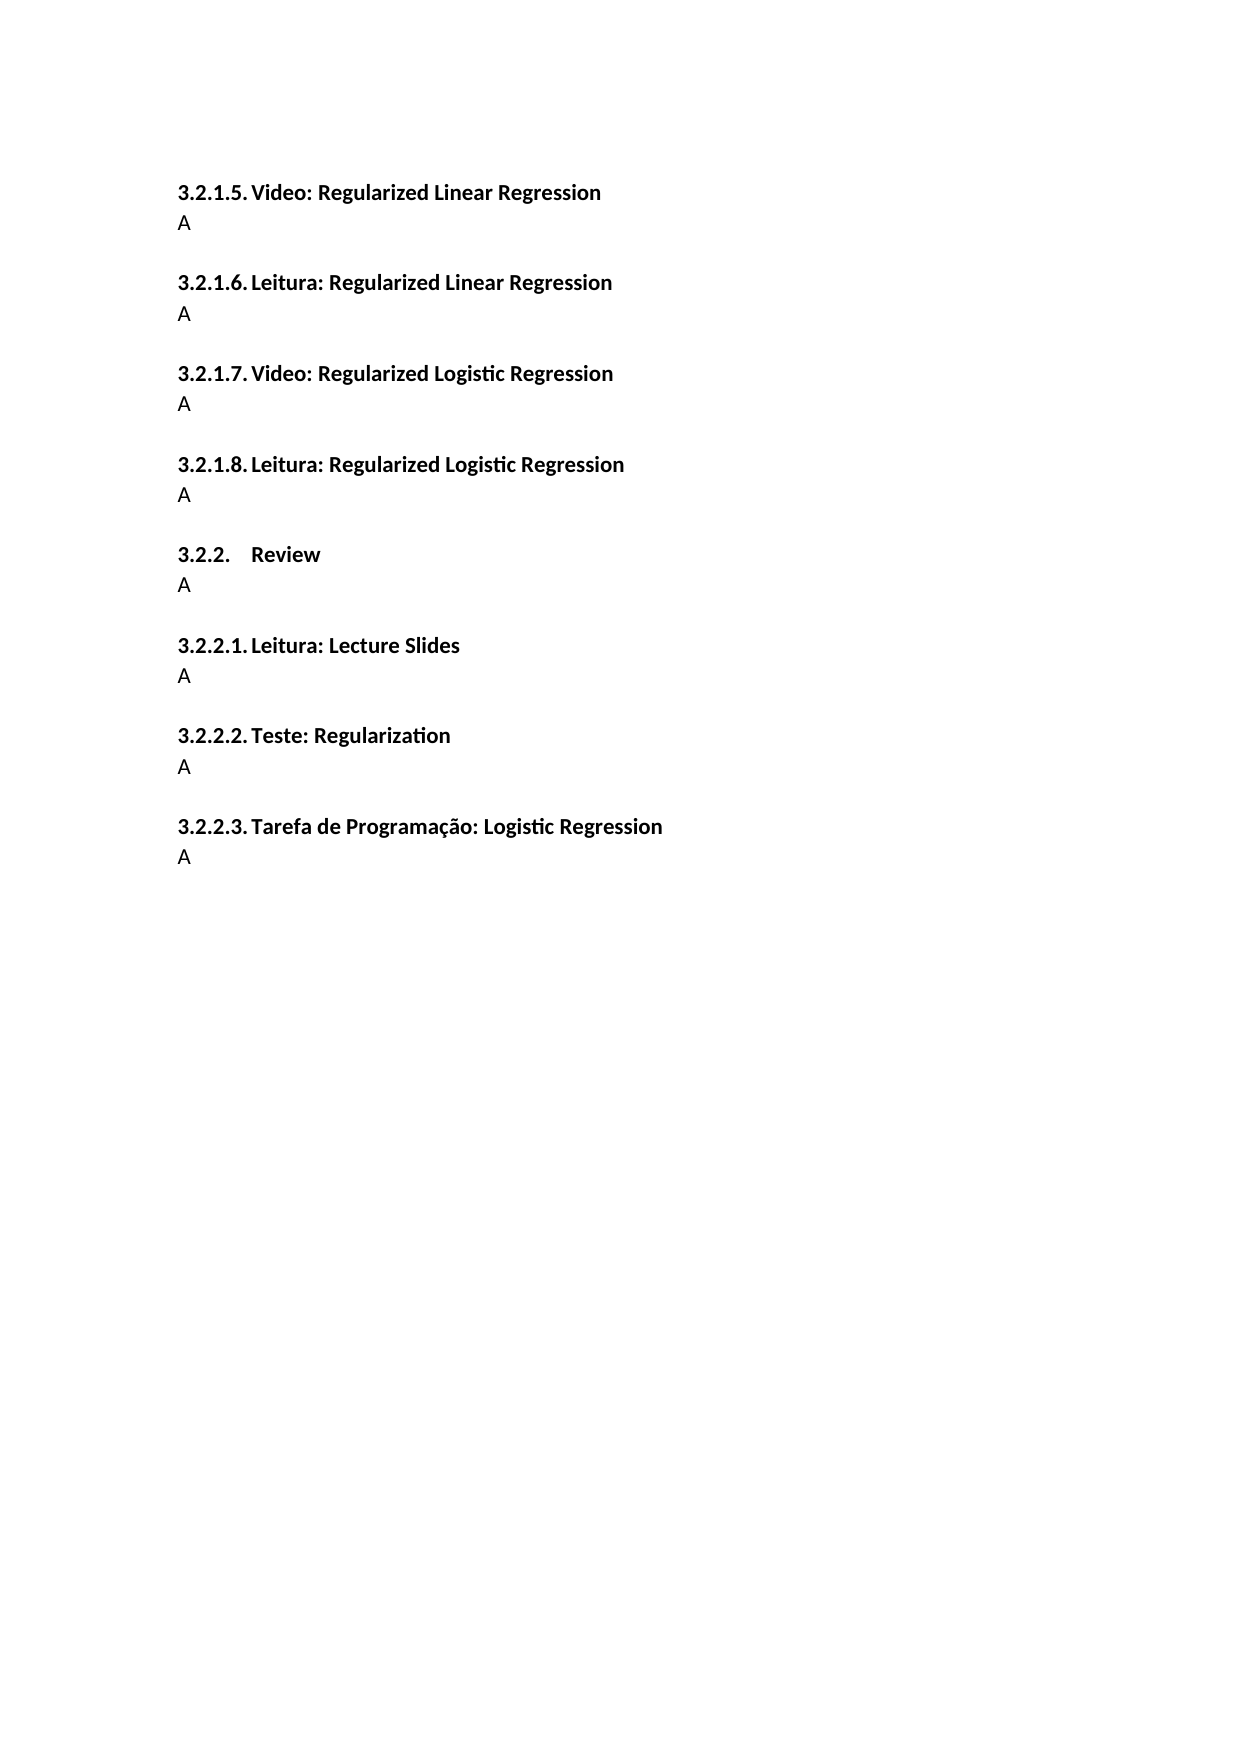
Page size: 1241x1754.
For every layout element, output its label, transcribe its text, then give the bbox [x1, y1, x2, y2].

list A [177, 299, 1063, 327]
list A [177, 480, 1063, 508]
list Video: Regularized Logistic Regression [177, 359, 1063, 387]
list A [177, 208, 1063, 236]
list A [177, 571, 1063, 598]
list Teste: Regularization [177, 722, 1063, 749]
list A [177, 842, 1063, 870]
list A [177, 389, 1063, 417]
list Video: Regularized Linear Regression [177, 178, 1063, 206]
list Leitura: Regularized Linear Regression [177, 268, 1063, 296]
list Tarefa de Programação: Logistic Regression [177, 812, 1063, 840]
list A [177, 752, 1063, 780]
list A [177, 661, 1063, 689]
list Review [177, 540, 1063, 568]
list Leitura: Regularized Logistic Regression [177, 450, 1063, 478]
list Leitura: Lecture Slides [177, 631, 1063, 659]
